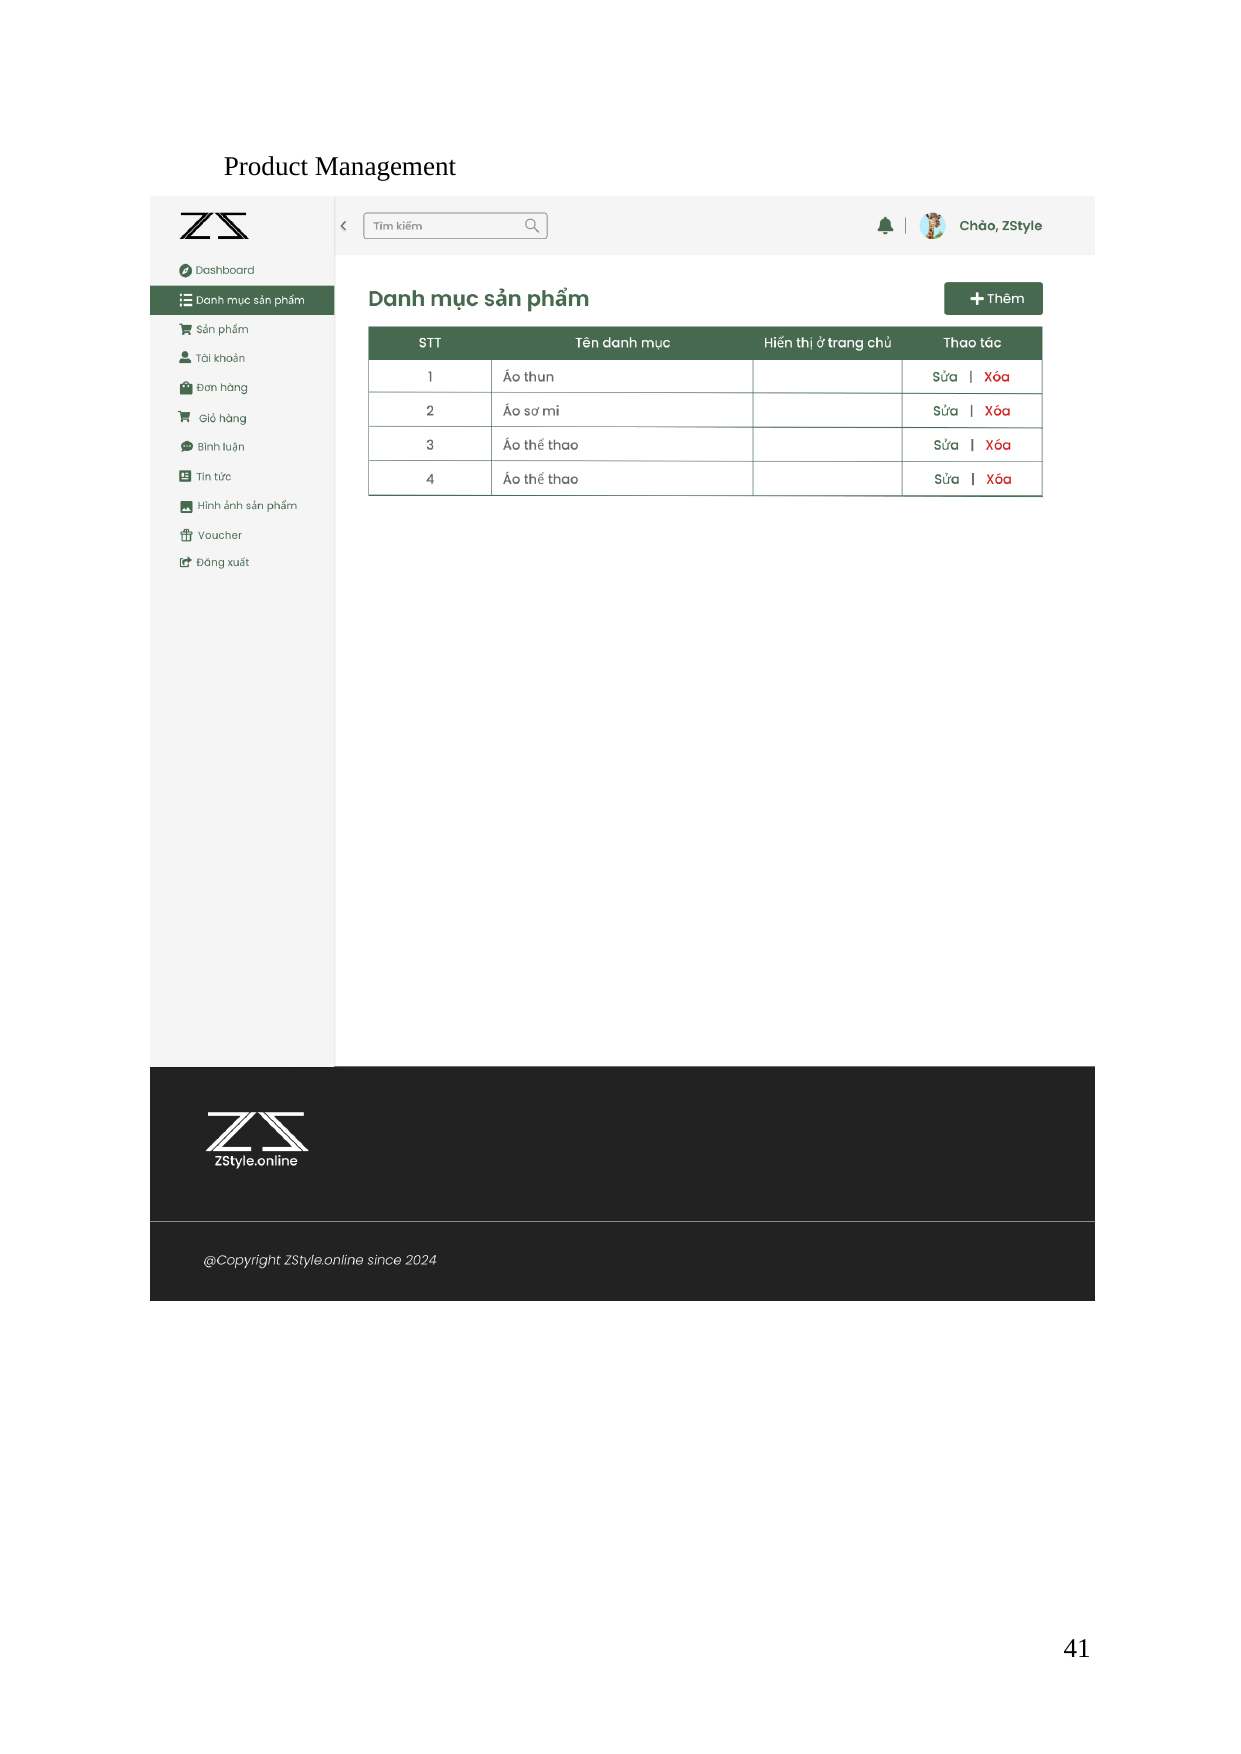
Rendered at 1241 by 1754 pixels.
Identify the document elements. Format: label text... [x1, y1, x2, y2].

picture [150, 196, 1095, 1301]
text Product Management [150, 150, 1090, 181]
